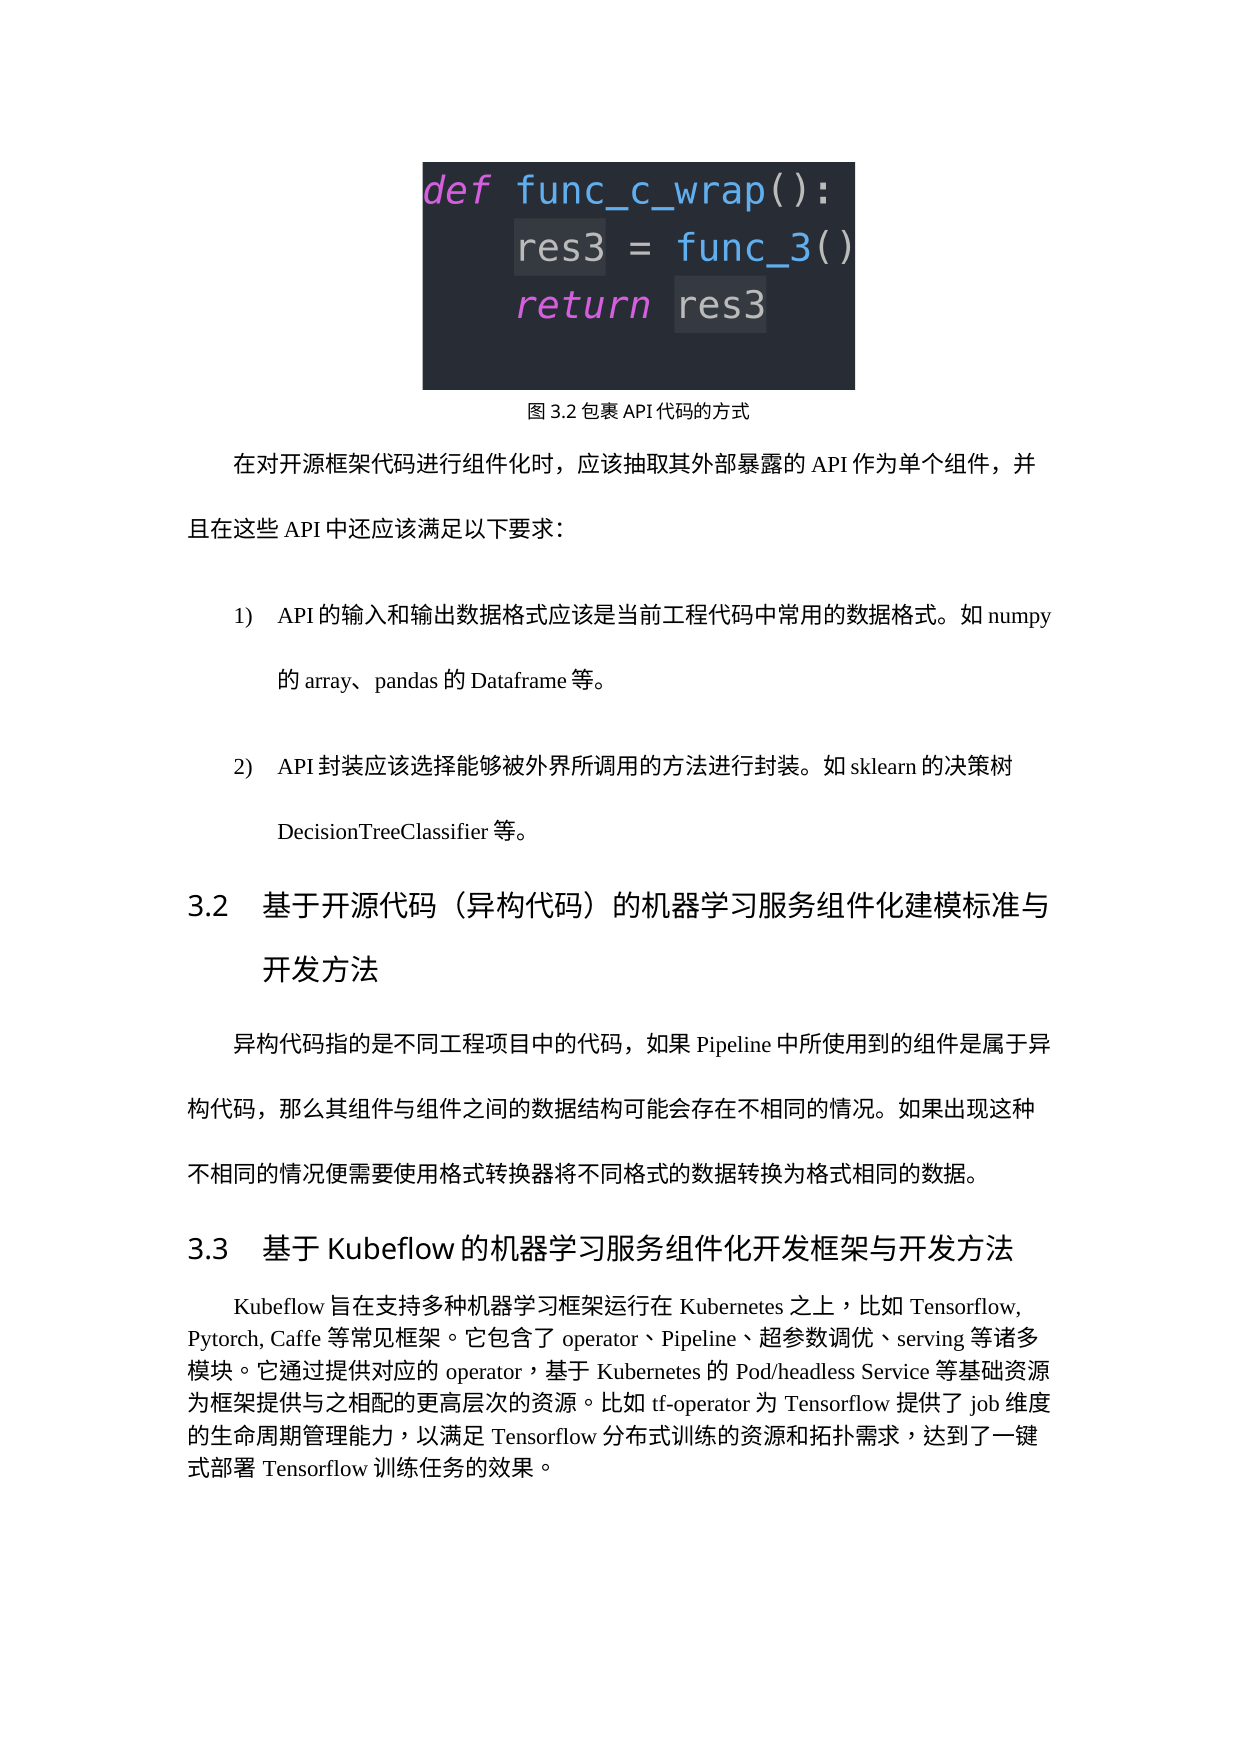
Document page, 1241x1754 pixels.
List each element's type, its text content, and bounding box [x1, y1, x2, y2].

text 图3.2 包裹API代码的方式 [187, 396, 1053, 424]
text Kubeflow旨在支持多种机器学习框架运行在 Kubernetes 之上，比如 Tensorflow, Pytorch, Caffe 等常见框架。它包含了 operator、Pipeline、超参数调优、serving 等诸多模块。它通过提供对应的 operator，基于 Kubernetes 的 Pod/headless Service 等基础资源为框架提供与之相配的更高层次的资源。比如 tf-operator 为 Tensorflow 提供了 job 维度的生命周期管理能力，以满足 Tensorflow 分布式训练的资源和拓扑需求，达到了一键式部署 Tensorflow 训练任务的效果。 [187, 1289, 1053, 1484]
list API封装应该选择能够被外界所调用的方法进行封装。如sklearn的决策树DecisionTreeClassifier等。 [233, 732, 1053, 862]
subtitle 基于Kubeflow的机器学习服务组件化开发框架与开发方法 [187, 1226, 1053, 1268]
text 异构代码指的是不同工程项目中的代码，如果Pipeline中所使用到的组件是属于异构代码，那么其组件与组件之间的数据结构可能会存在不相同的情况。如果出现这种不相同的情况便需要使用格式转换器将不同格式的数据转换为格式相同的数据。 [187, 1010, 1053, 1205]
list API的输入和输出数据格式应该是当前工程代码中常用的数据格式。如numpy的array、pandas的Dataframe等。 [233, 581, 1053, 711]
picture [422, 162, 856, 390]
text 在对开源框架代码进行组件化时，应该抽取其外部暴露的API作为单个组件，并且在这些API中还应该满足以下要求： [187, 430, 1053, 560]
subtitle 基于开源代码（异构代码）的机器学习服务组件化建模标准与开发方法 [187, 883, 1053, 989]
